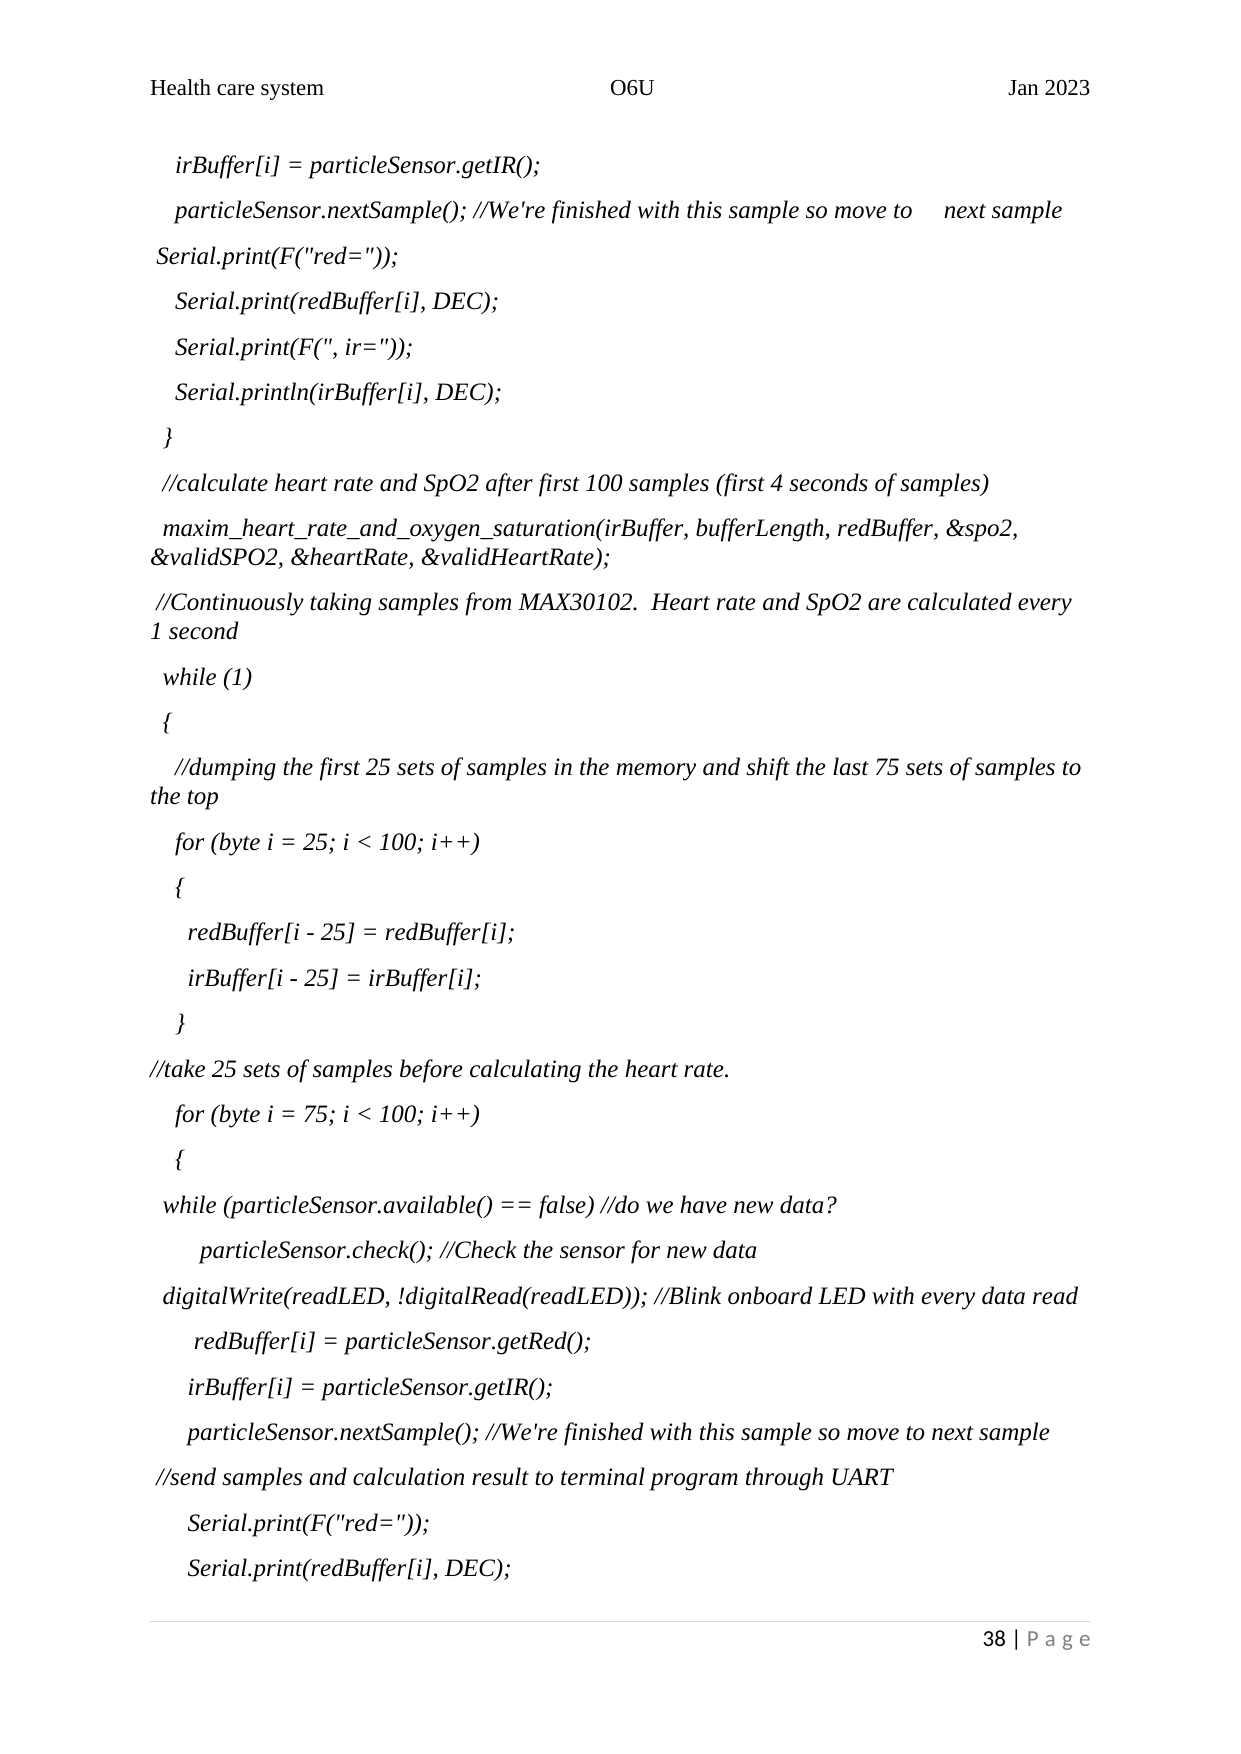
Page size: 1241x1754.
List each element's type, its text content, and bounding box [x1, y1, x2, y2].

text //send samples and calculation result to terminal program through UART [150, 1462, 1090, 1491]
text { [150, 707, 1090, 736]
text } [150, 422, 1090, 451]
text irBuffer[i - 25] = irBuffer[i]; [150, 963, 1090, 992]
text particleSensor.check(); //Check the sensor for new data [150, 1235, 1090, 1264]
text for (byte i = 25; i < 100; i++) [150, 827, 1090, 855]
text while (particleSensor.available() == false) //do we have new data? [150, 1190, 1090, 1219]
text Serial.println(irBuffer[i], DEC); [150, 377, 1090, 406]
text redBuffer[i - 25] = redBuffer[i]; [150, 917, 1090, 946]
text irBuffer[i] = particleSensor.getIR(); [150, 150, 1090, 179]
text digitalWrite(readLED, !digitalRead(readLED)); //Blink onboard LED with every data read [150, 1281, 1090, 1309]
text //dumping the first 25 sets of samples in the memory and shift the last 75 sets of samples to the top [150, 752, 1090, 810]
text irBuffer[i] = particleSensor.getIR(); [150, 1372, 1090, 1400]
text for (byte i = 75; i < 100; i++) [150, 1099, 1090, 1128]
text { [150, 872, 1090, 901]
text Serial.print(redBuffer[i], DEC); [150, 1553, 1090, 1582]
text //take 25 sets of samples before calculating the heart rate. [150, 1054, 1090, 1082]
text Serial.print(redBuffer[i], DEC); [150, 286, 1090, 315]
text Serial.print(F("red=")); [150, 1508, 1090, 1537]
text Serial.print(F("red=")); [150, 241, 1090, 269]
text //Continuously taking samples from MAX30102. Heart rate and SpO2 are calculated every 1 second [150, 587, 1090, 645]
text while (1) [150, 662, 1090, 690]
text //calculate heart rate and SpO2 after first 100 samples (first 4 seconds of samples) [150, 468, 1090, 497]
text } [150, 1008, 1090, 1037]
text { [150, 1144, 1090, 1173]
text Serial.print(F(", ir=")); [150, 332, 1090, 360]
text particleSensor.nextSample(); //We're finished with this sample so move to next sample [150, 1417, 1090, 1446]
text maxim_heart_rate_and_oxygen_saturation(irBuffer, bufferLength, redBuffer, &spo2, &validSPO2, &heartRate, &validHeartRate); [150, 513, 1090, 571]
text particleSensor.nextSample(); //We're finished with this sample so move to next sample [150, 195, 1090, 224]
text redBuffer[i] = particleSensor.getRed(); [150, 1326, 1090, 1355]
